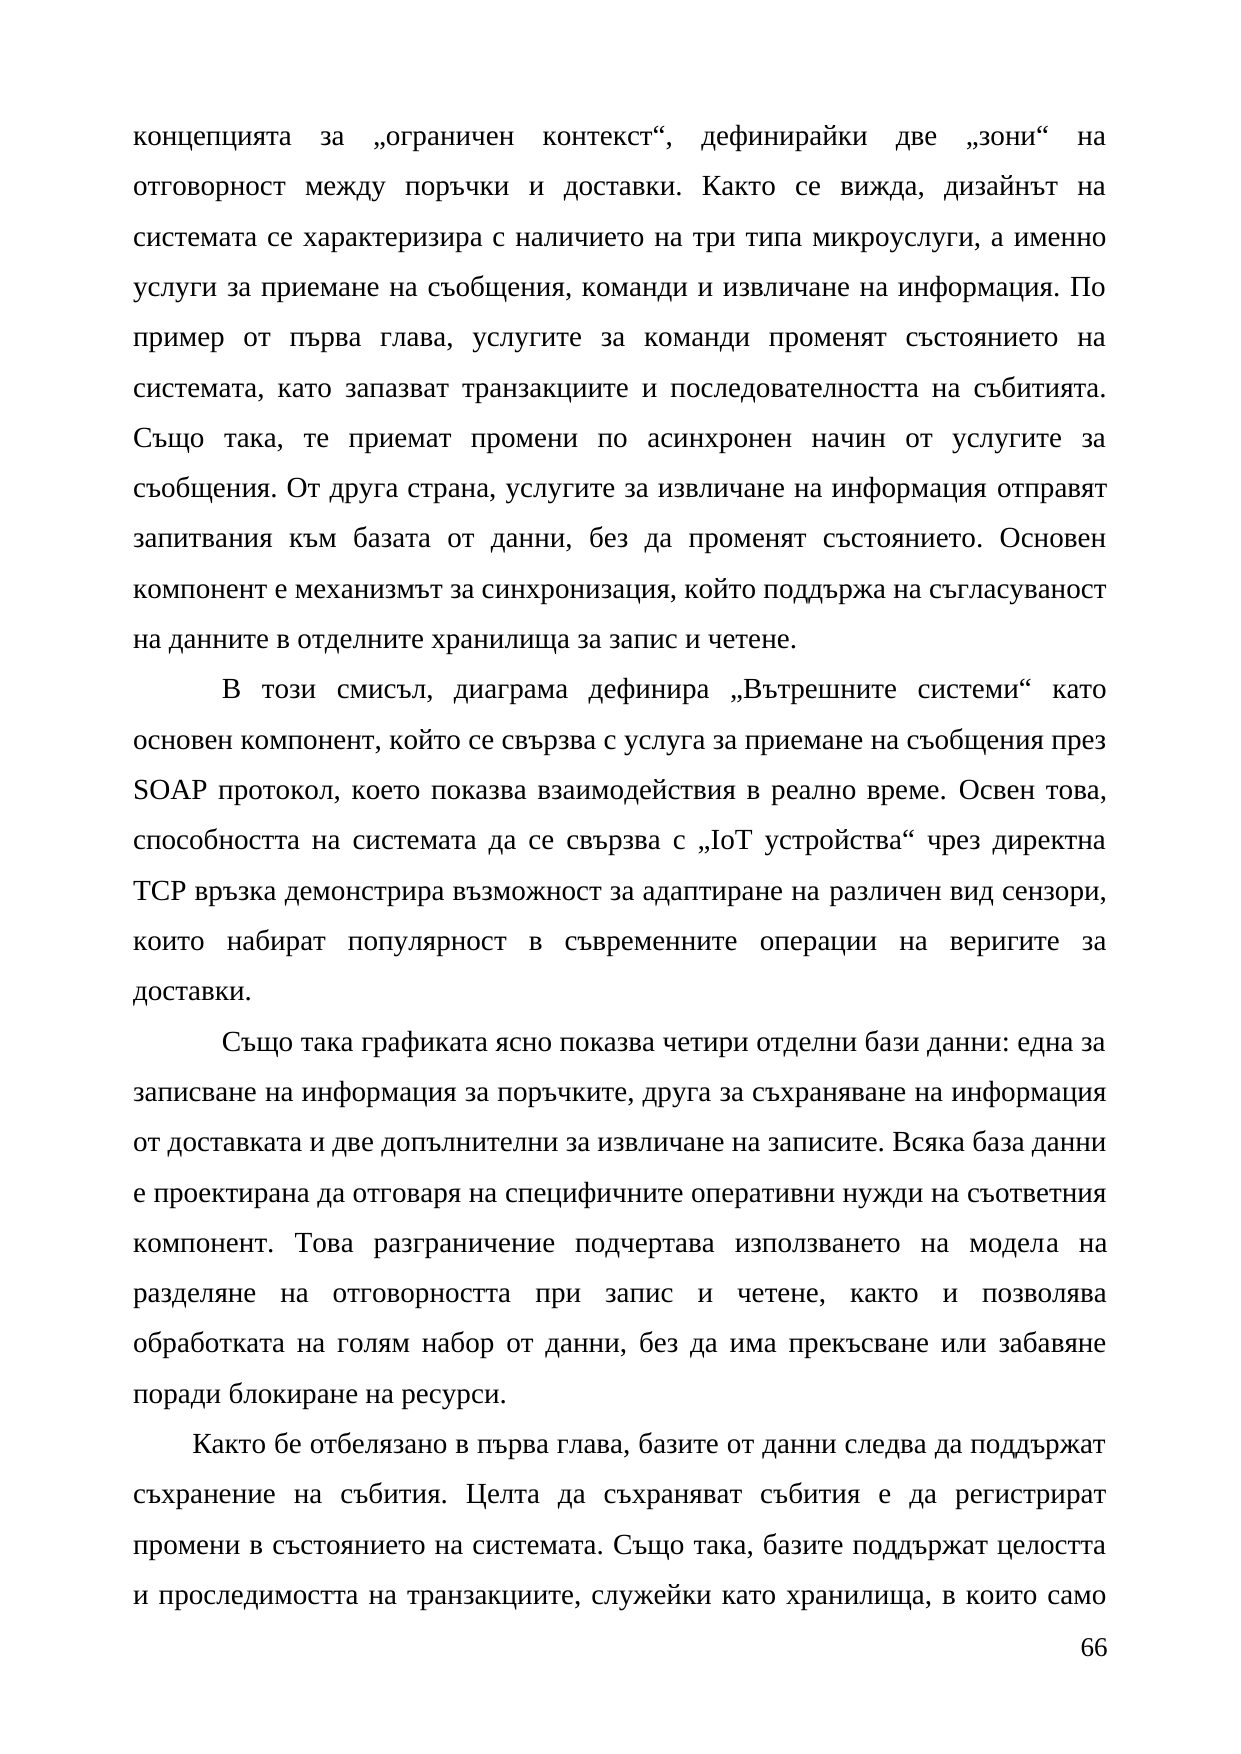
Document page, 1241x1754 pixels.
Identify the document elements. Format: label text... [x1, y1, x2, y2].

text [133, 1426, 1107, 1611]
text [133, 118, 1107, 655]
text В този смисъл, диаграма дефинира „Вътрешните системи“ като основен компонент, който се свързва с услуга за приемане на съобщения през SOAP протокол, което показва взаимодействия в реално време. Освен това, способността на системата да се свързва с „IoT устройства“ чрез директна TCP връзка демонстрира възможност за адаптиране на различен вид сензори, които набират популярност в съвременните операции на веригите за доставки. [133, 672, 1107, 1007]
text Също така графиката ясно показва четири отделни бази данни: една за записване на информация за поръчките, друга за съхраняване на информация от доставката и две допълнителни за извличане на записите. Всяка база данни е проектирана да отговаря на специфичните оперативни нужди на съответния компонент. Това разграничение подчертава използването на моделa на разделяне на отговорността при запис и четене, както и позволява обработката на голям набор от данни, без да има прекъсване или забавяне поради блокиране на ресурси. [133, 1024, 1107, 1409]
